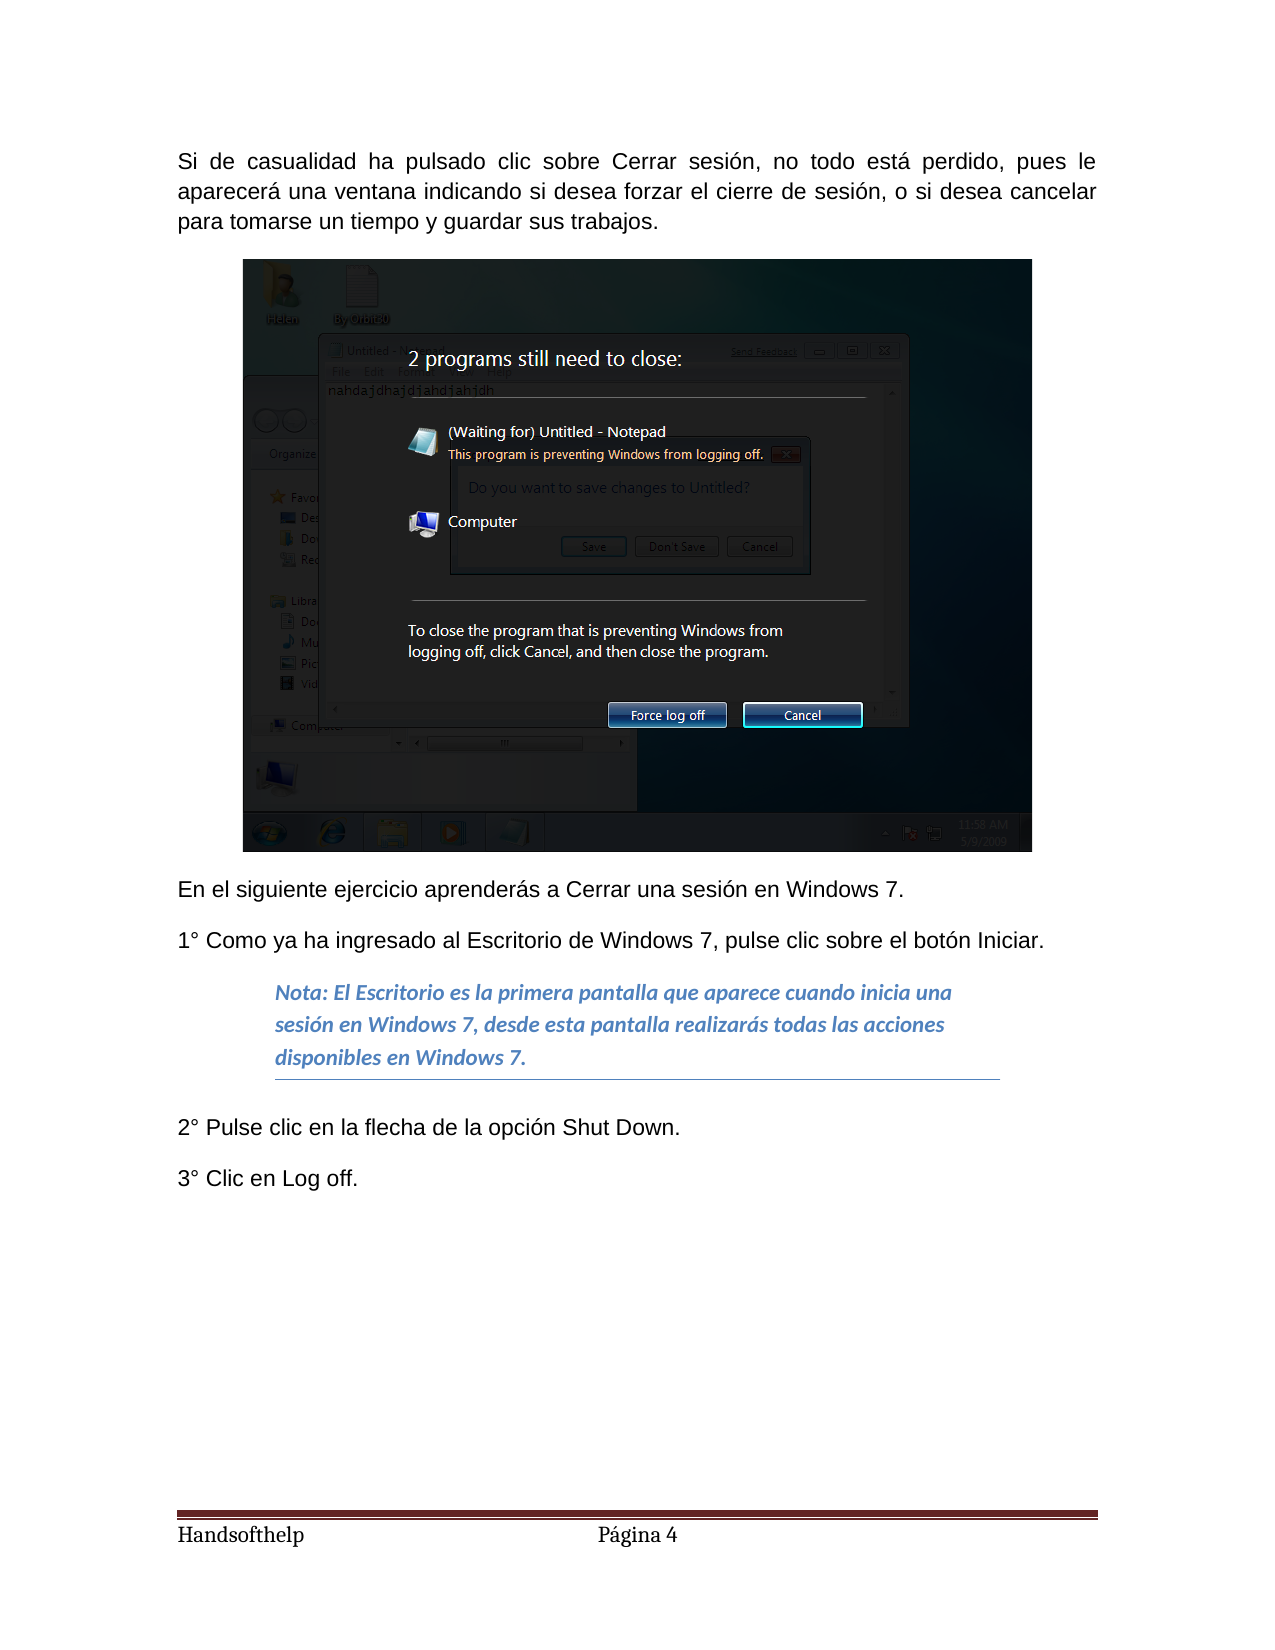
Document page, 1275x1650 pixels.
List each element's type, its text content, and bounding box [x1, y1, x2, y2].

text 3° Clic en Log off. [177, 1164, 1098, 1191]
text 2° Pulse clic en la flecha de la opción Shut Down. [177, 1113, 1098, 1140]
picture [242, 259, 1033, 852]
text Si de casualidad ha pulsado clic sobre Cerrar sesión, no todo está perdido, pues le aparecerá una ventana indicando si desea forzar el cierre de sesión, o si desea cancelar para tomarse un tiempo y guardar sus trabajos. [177, 148, 1098, 234]
text 1° Como ya ha ingresado al Escritorio de Windows 7, pulse clic sobre el botón Iniciar. [177, 927, 1098, 954]
text Nota: El Escritorio es la primera pantalla que aparece cuando inicia una sesión en Windows 7, desde esta pantalla realizarás todas las acciones disponibles en Windows 7. [275, 978, 1000, 1079]
text En el siguiente ejercicio aprenderás a Cerrar una sesión en Windows 7. [177, 876, 1098, 903]
